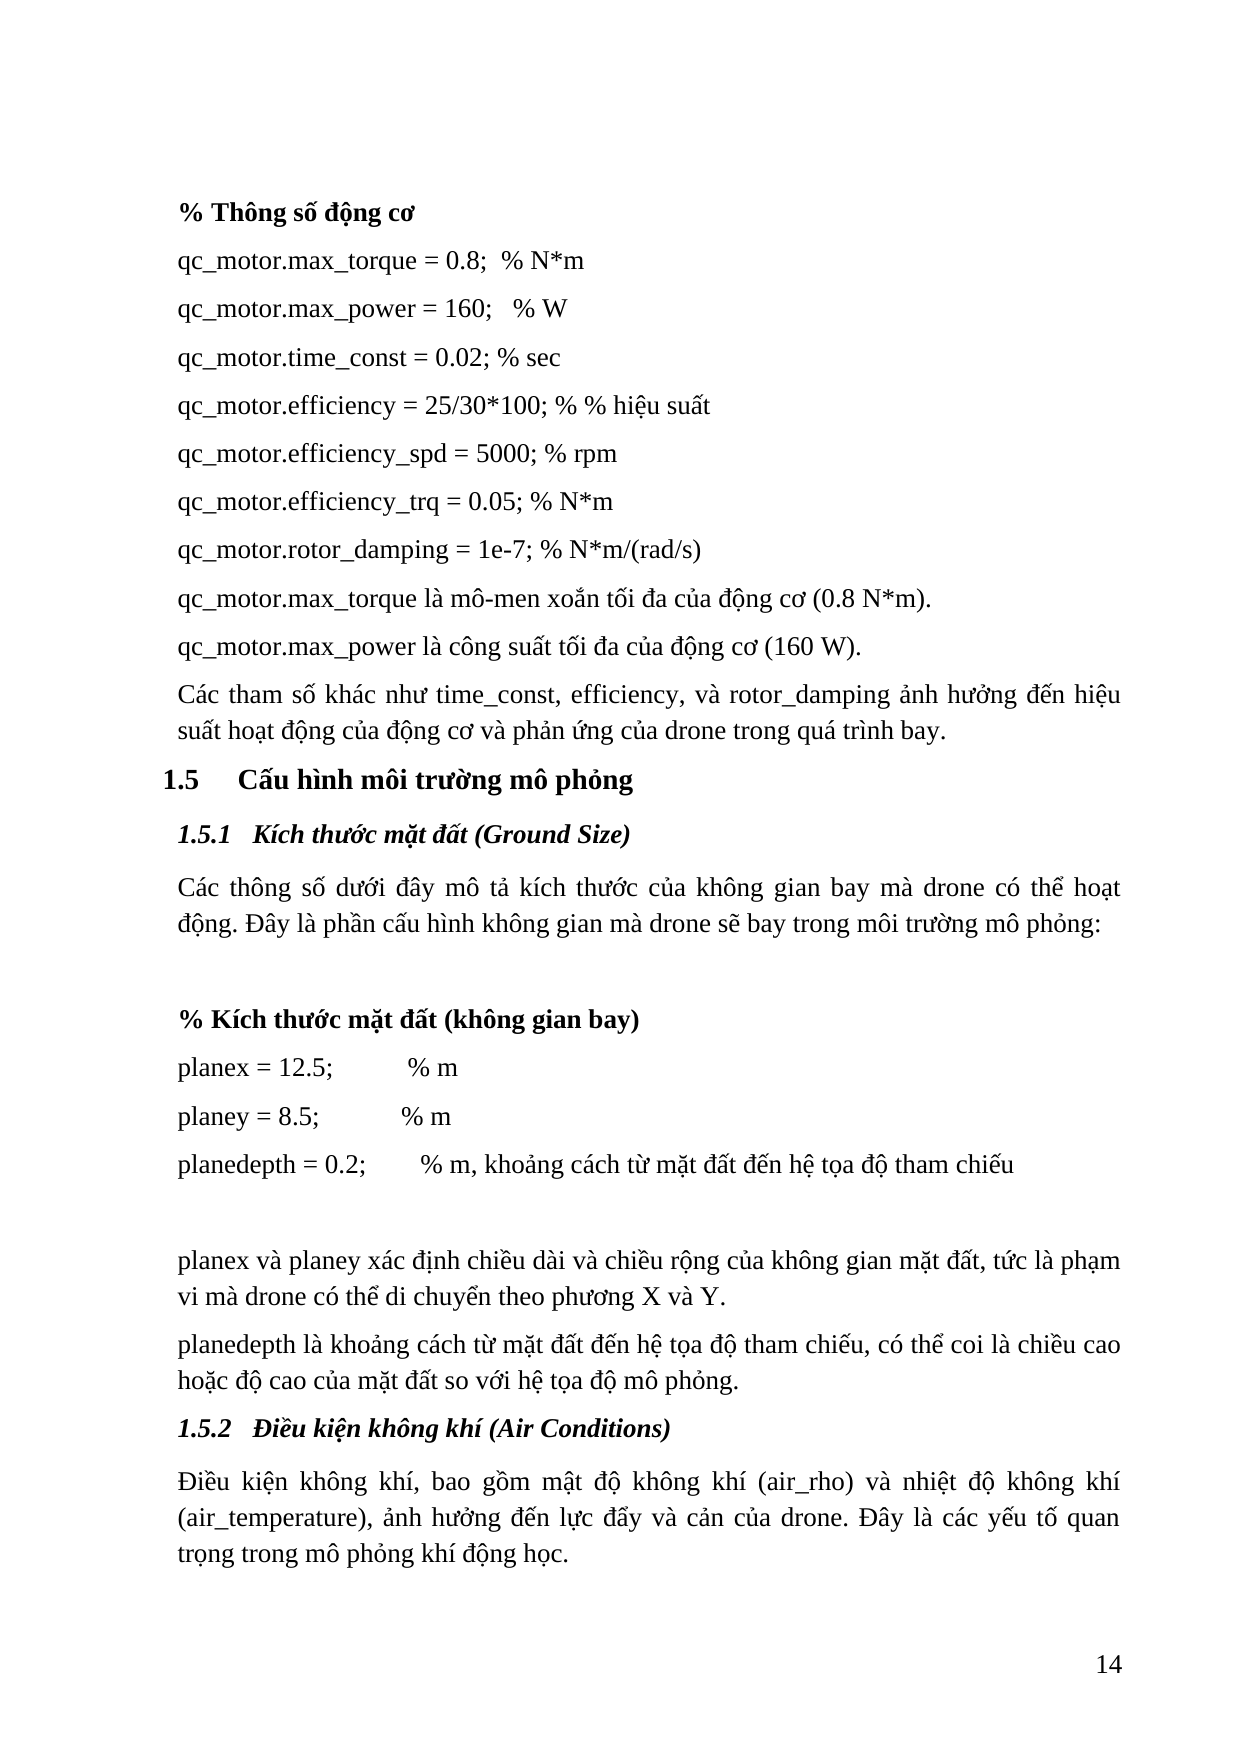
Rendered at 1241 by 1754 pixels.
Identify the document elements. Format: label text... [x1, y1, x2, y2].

text qc_motor.max_power = 160; % W [177, 292, 1122, 323]
text qc_motor.efficiency_spd = 5000; % rpm [177, 437, 1122, 468]
subtitle Kích thước mặt đất (Ground Size) [177, 818, 1122, 849]
text % Thông số động cơ [177, 196, 1122, 227]
text qc_motor.efficiency = 25/30*100; % % hiệu suất [177, 389, 1122, 420]
text planey = 8.5; % m [177, 1100, 1122, 1131]
text qc_motor.time_const = 0.02; % sec [177, 341, 1122, 372]
text % Kích thước mặt đất (không gian bay) [177, 1003, 1122, 1034]
subtitle Cấu hình môi trường mô phỏng [162, 762, 1122, 796]
text planedepth là khoảng cách từ mặt đất đến hệ tọa độ tham chiếu, có thể coi là chiều cao hoặc độ cao của mặt đất so với hệ tọa độ mô phỏng. [177, 1328, 1122, 1395]
text qc_motor.max_power là công suất tối đa của động cơ (160 W). [177, 630, 1122, 661]
text qc_motor.efficiency_trq = 0.05; % N*m [177, 485, 1122, 516]
text Các tham số khác như time_const, efficiency, và rotor_damping ảnh hưởng đến hiệu suất hoạt động của động cơ và phản ứng của drone trong quá trình bay. [177, 678, 1122, 745]
text planedepth = 0.2; % m, khoảng cách từ mặt đất đến hệ tọa độ tham chiếu [177, 1148, 1122, 1179]
text qc_motor.rotor_damping = 1e-7; % N*m/(rad/s) [177, 533, 1122, 565]
text qc_motor.max_torque = 0.8; % N*m [177, 244, 1122, 275]
text Các thông số dưới đây mô tả kích thước của không gian bay mà drone có thể hoạt động. Đây là phần cấu hình không gian mà drone sẽ bay trong môi trường mô phỏng: [177, 871, 1122, 938]
text Điều kiện không khí, bao gồm mật độ không khí (air_rho) và nhiệt độ không khí (air_temperature), ảnh hưởng đến lực đẩy và cản của drone. Đây là các yếu tố quan trọng trong mô phỏng khí động học. [177, 1465, 1122, 1568]
text qc_motor.max_torque là mô-men xoắn tối đa của động cơ (0.8 N*m). [177, 582, 1122, 613]
text planex và planey xác định chiều dài và chiều rộng của không gian mặt đất, tức là phạm vi mà drone có thể di chuyển theo phương X và Y. [177, 1244, 1122, 1311]
text planex = 12.5; % m [177, 1052, 1122, 1083]
subtitle Điều kiện không khí (Air Conditions) [177, 1412, 1122, 1443]
